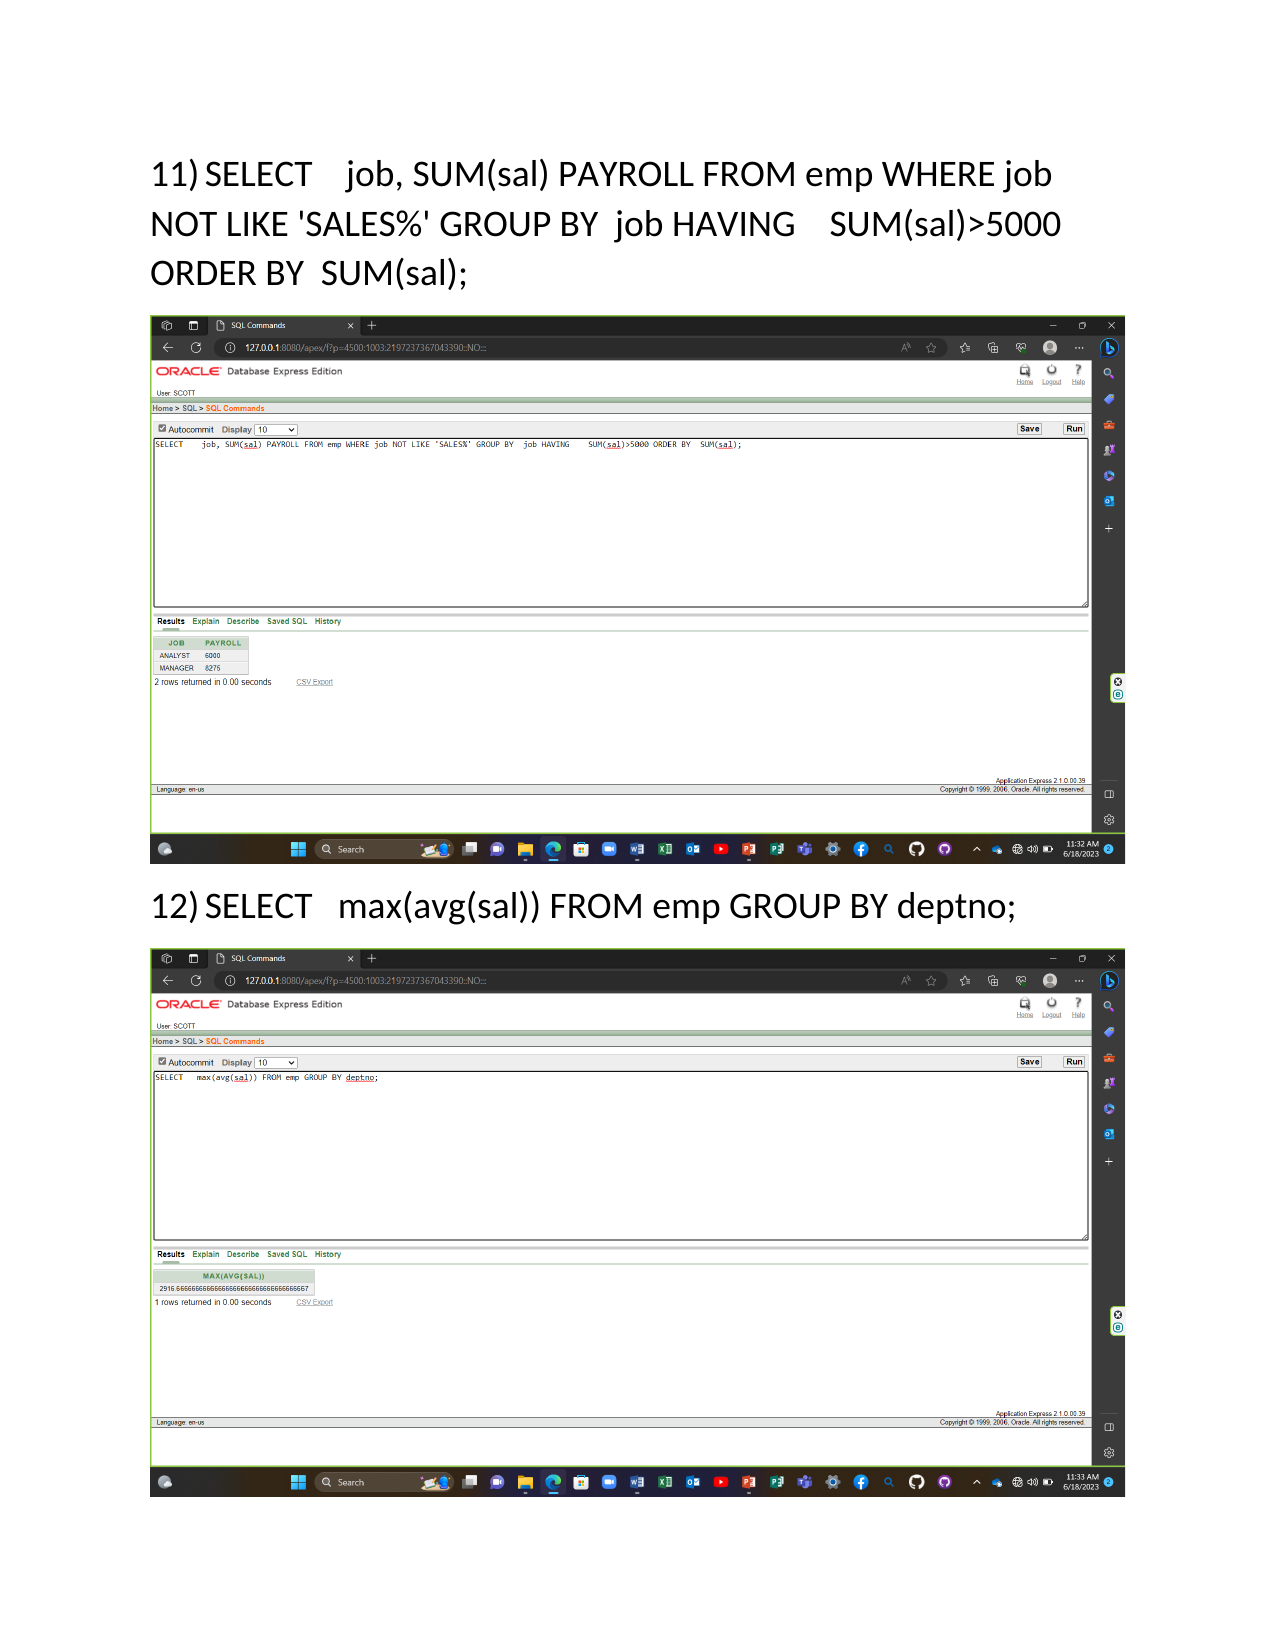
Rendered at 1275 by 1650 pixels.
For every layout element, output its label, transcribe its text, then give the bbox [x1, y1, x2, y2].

text 11) SELECT job, SUM(sal) PAYROLL FROM emp WHERE job NOT LIKE 'SALES%' GROUP BY job HAVING SUM(sal)>5000 ORDER BY SUM(sal); [150, 150, 1125, 295]
text 12) SELECT max(avg(sal)) FROM emp GROUP BY deptno; [150, 882, 1125, 928]
picture [150, 315, 1125, 864]
picture [150, 948, 1125, 1497]
